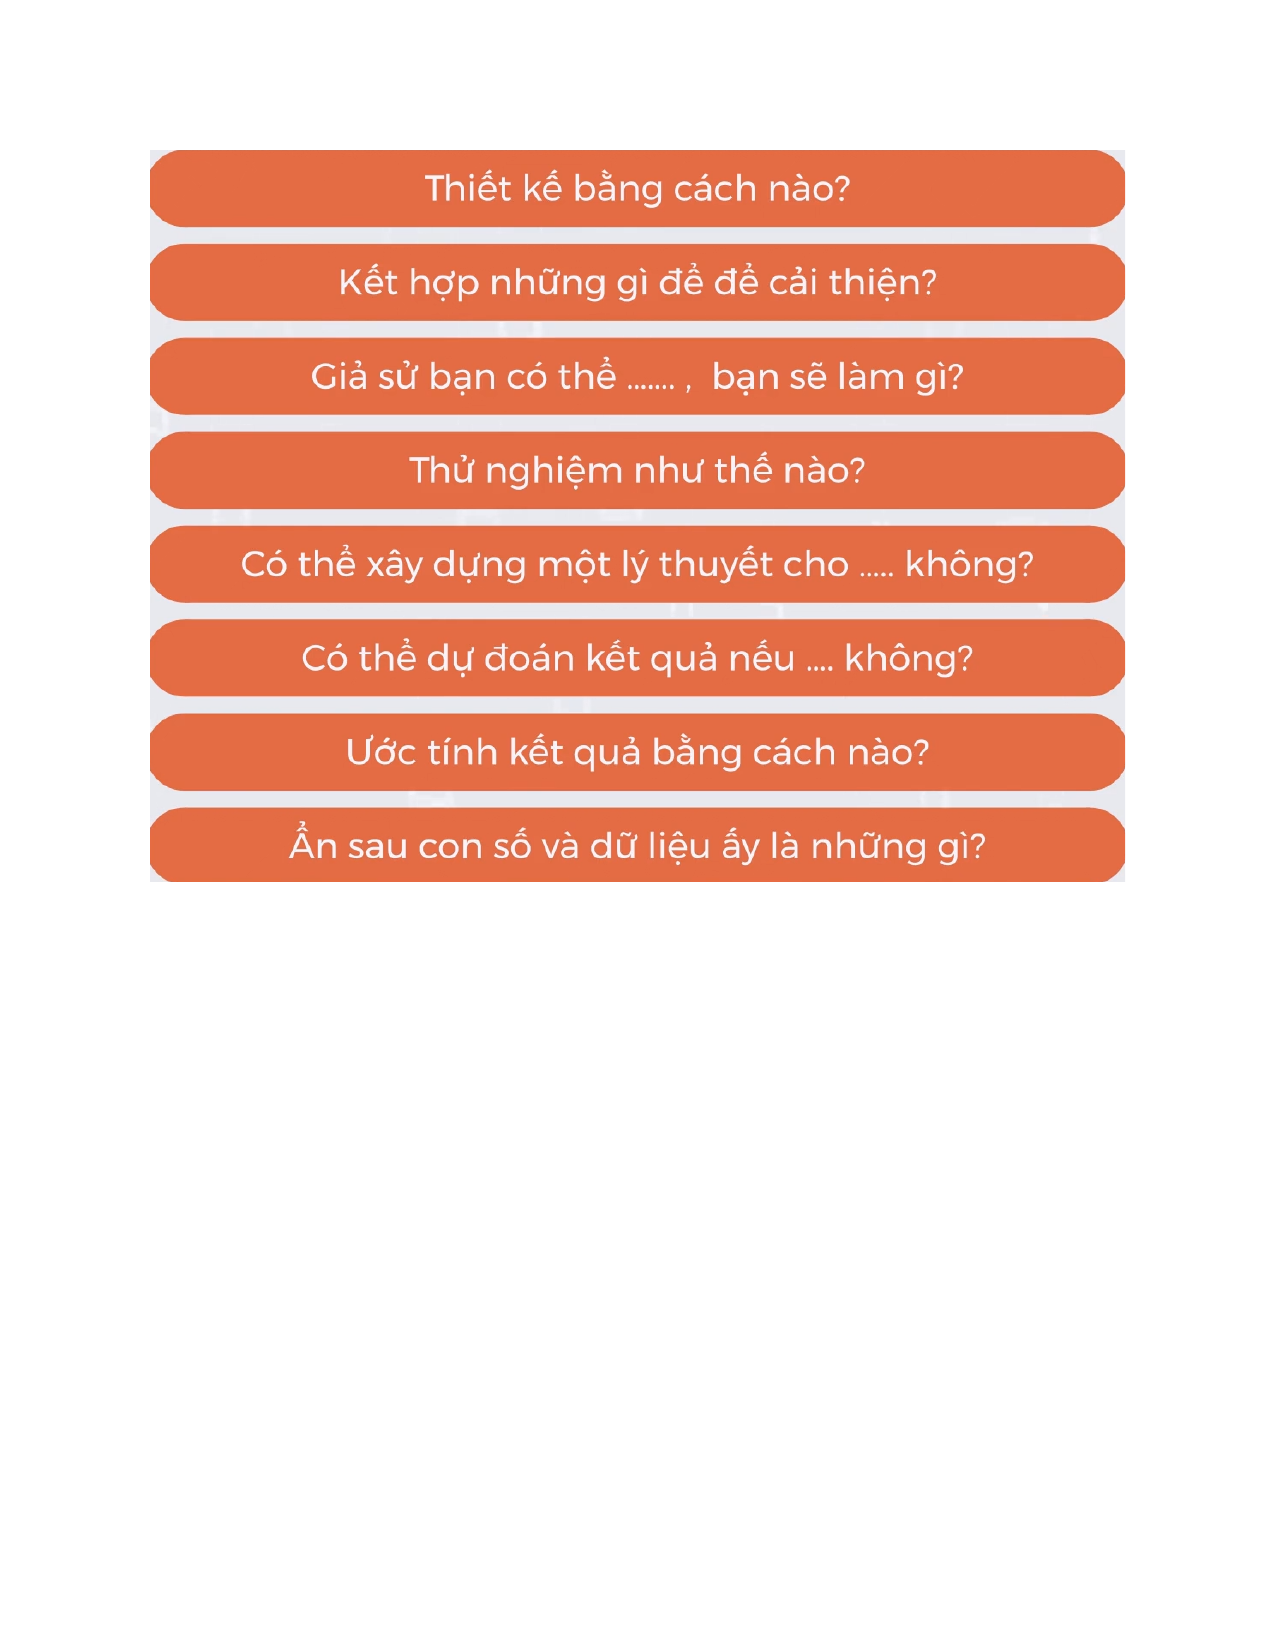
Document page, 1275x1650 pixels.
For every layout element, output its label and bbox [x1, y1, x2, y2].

picture [150, 150, 1125, 882]
